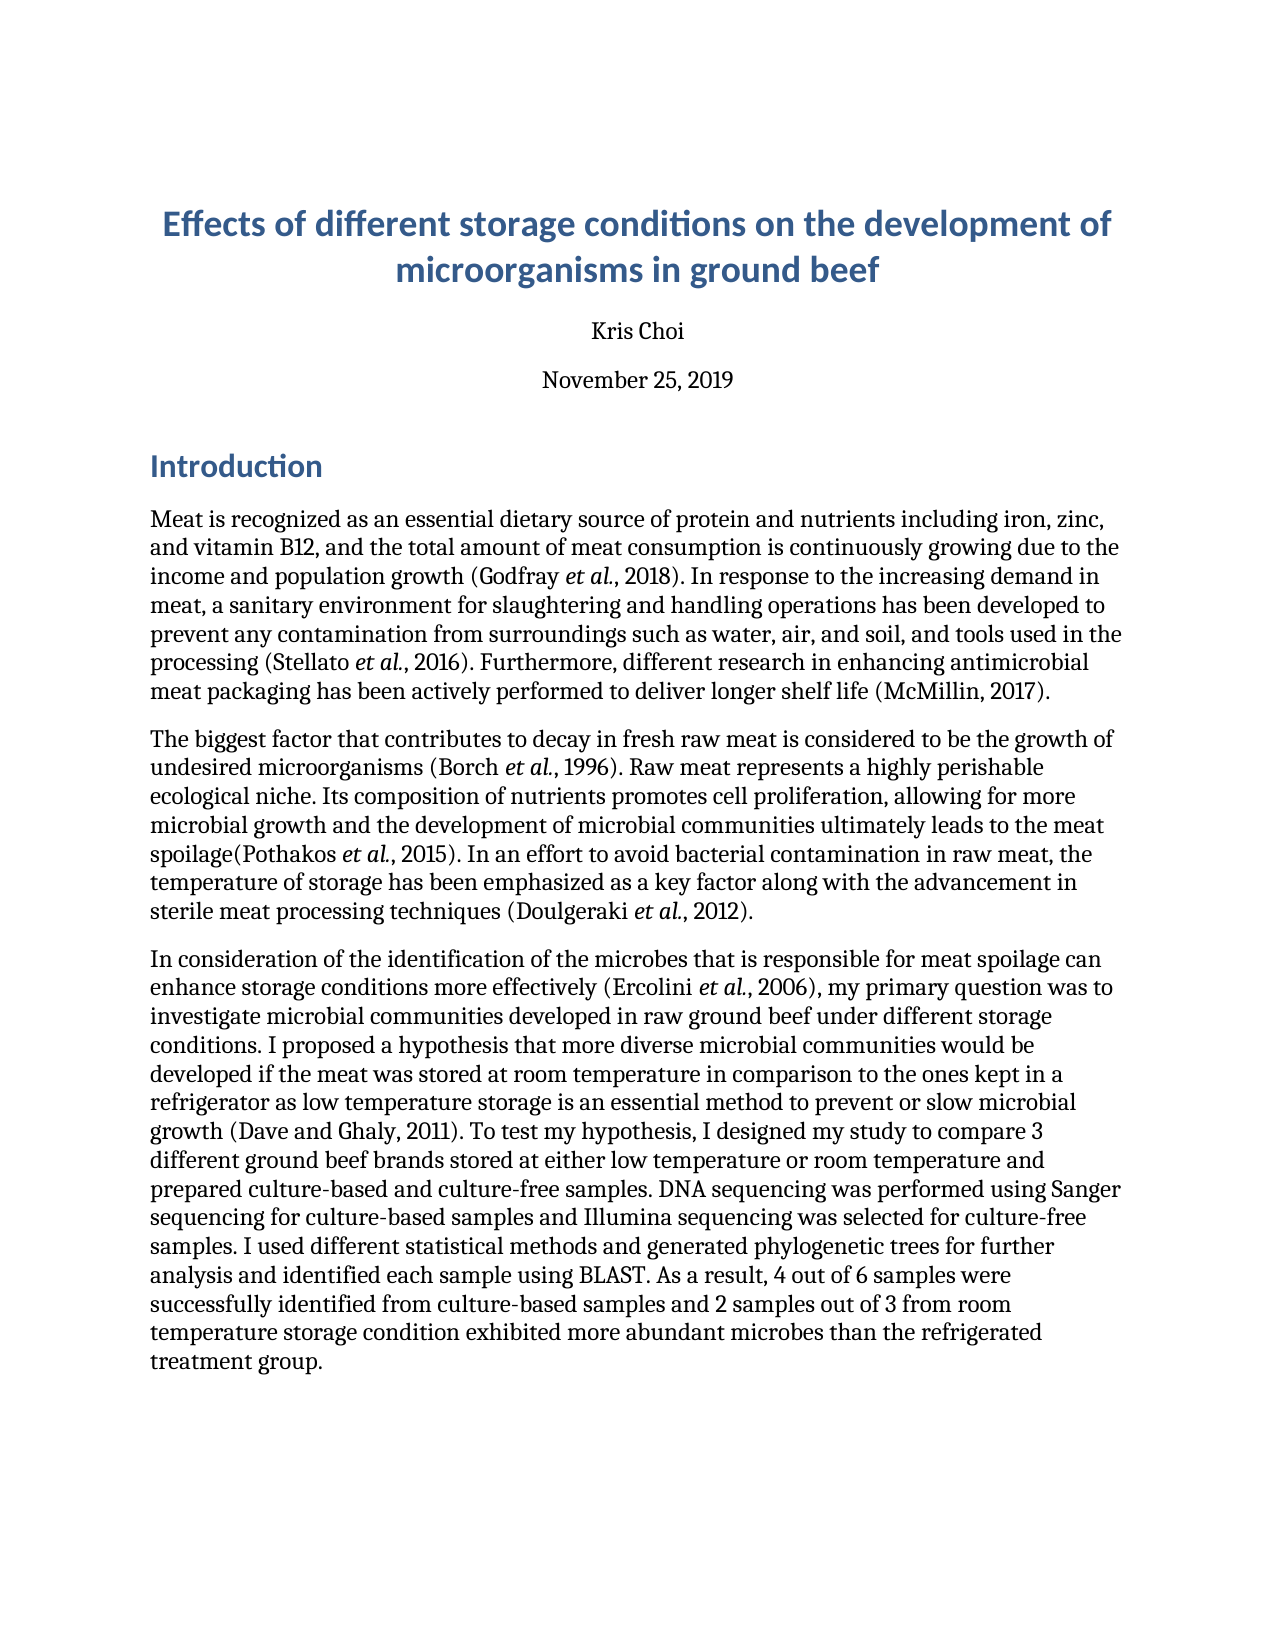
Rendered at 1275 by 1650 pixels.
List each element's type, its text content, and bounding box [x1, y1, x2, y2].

text Kris Choi [150, 317, 1125, 345]
text The biggest factor that contributes to decay in fresh raw meat is considered to be the growth of undesired microorganisms (Borch et al., 1996). Raw meat represents a highly perishable ecological niche. Its composition of nutrients promotes cell proliferation, allowing for more microbial growth and the development of microbial communities ultimately leads to the meat spoilage(Pothakos et al., 2015). In an effort to avoid bacterial contamination in raw meat, the temperature of storage has been emphasized as a key factor along with the advancement in sterile meat processing techniques (Doulgeraki et al., 2012). [150, 724, 1125, 926]
subtitle Introduction [150, 445, 1125, 486]
text Meat is recognized as an essential dietary source of protein and nutrients including iron, zinc, and vitamin B12, and the total amount of meat consumption is continuously growing due to the income and population growth (Godfray et al., 2018). In response to the increasing demand in meat, a sanitary environment for slaughtering and handling operations has been developed to prevent any contamination from surroundings such as water, air, and soil, and tools used in the processing (Stellato et al., 2016). Furthermore, different research in enhancing antimicrobial meat packaging has been actively performed to deliver longer shelf life (McMillin, 2017). [150, 504, 1125, 706]
text In consideration of the identification of the microbes that is responsible for meat spoilage can enhance storage conditions more effectively (Ercolini et al., 2006), my primary question was to investigate microbial communities developed in raw ground beef under different storage conditions. I proposed a hypothesis that more diverse microbial communities would be developed if the meat was stored at room temperature in comparison to the ones kept in a refrigerator as low temperature storage is an essential method to prevent or slow microbial growth (Dave and Ghaly, 2011). To test my hypothesis, I designed my study to compare 3 different ground beef brands stored at either low temperature or room temperature and prepared culture-based and culture-free samples. DNA sequencing was performed using Sanger sequencing for culture-based samples and Illumina sequencing was selected for culture-free samples. I used different statistical methods and generated phylogenetic trees for further analysis and identified each sample using BLAST. As a result, 4 out of 6 samples were successfully identified from culture-based samples and 2 samples out of 3 from room temperature storage condition exhibited more abundant microbes than the refrigerated treatment group. [150, 944, 1125, 1376]
title Effects of different storage conditions on the development of microorganisms in ground beef [150, 200, 1125, 292]
text November 25, 2019 [150, 366, 1125, 395]
